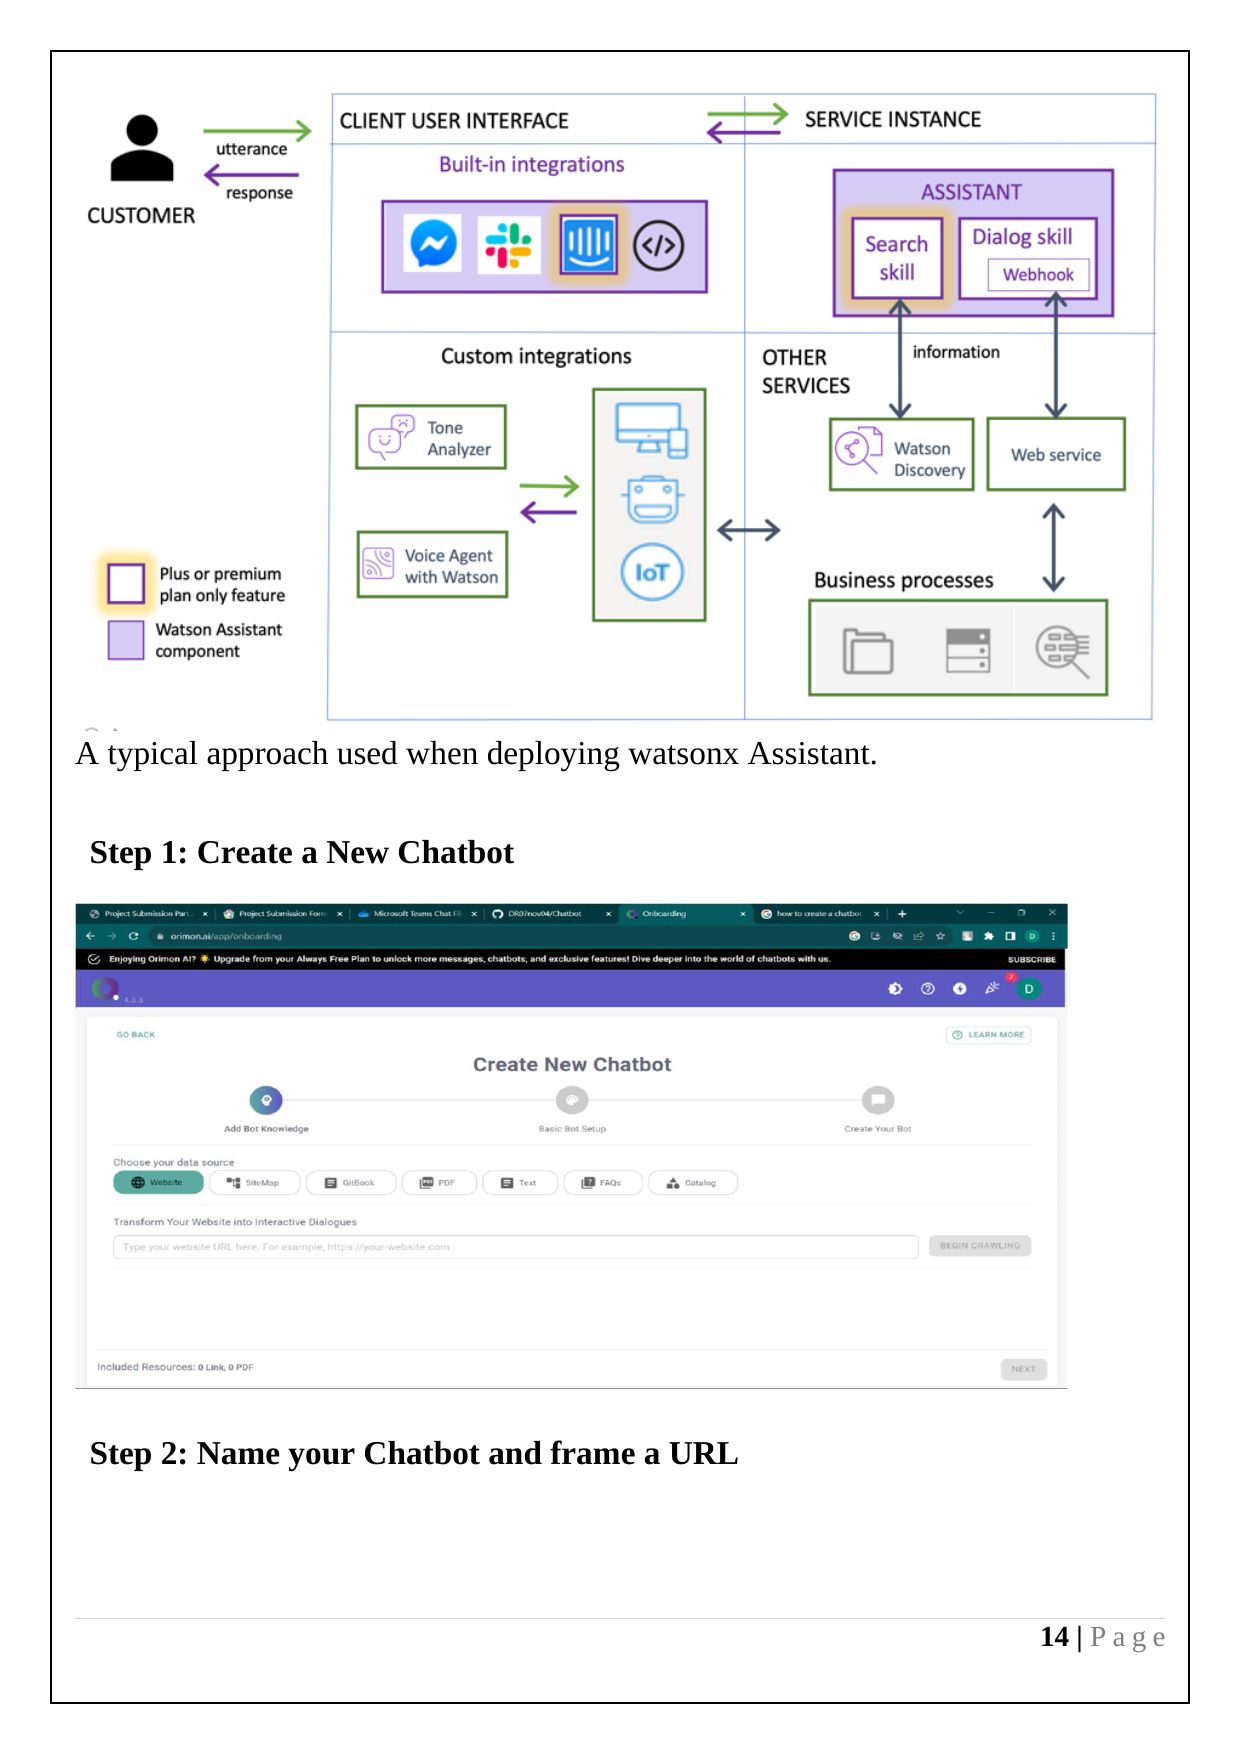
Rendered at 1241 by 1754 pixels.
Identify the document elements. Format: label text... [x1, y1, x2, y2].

text Step 1: Create a New Chatbot [89, 832, 1165, 871]
text A typical approach used when deploying watsonx Assistant. [75, 731, 1165, 772]
picture [75, 75, 1166, 731]
picture [75, 903, 1068, 1389]
text Step 2: Name your Chatbot and frame a URL [89, 1433, 1165, 1471]
